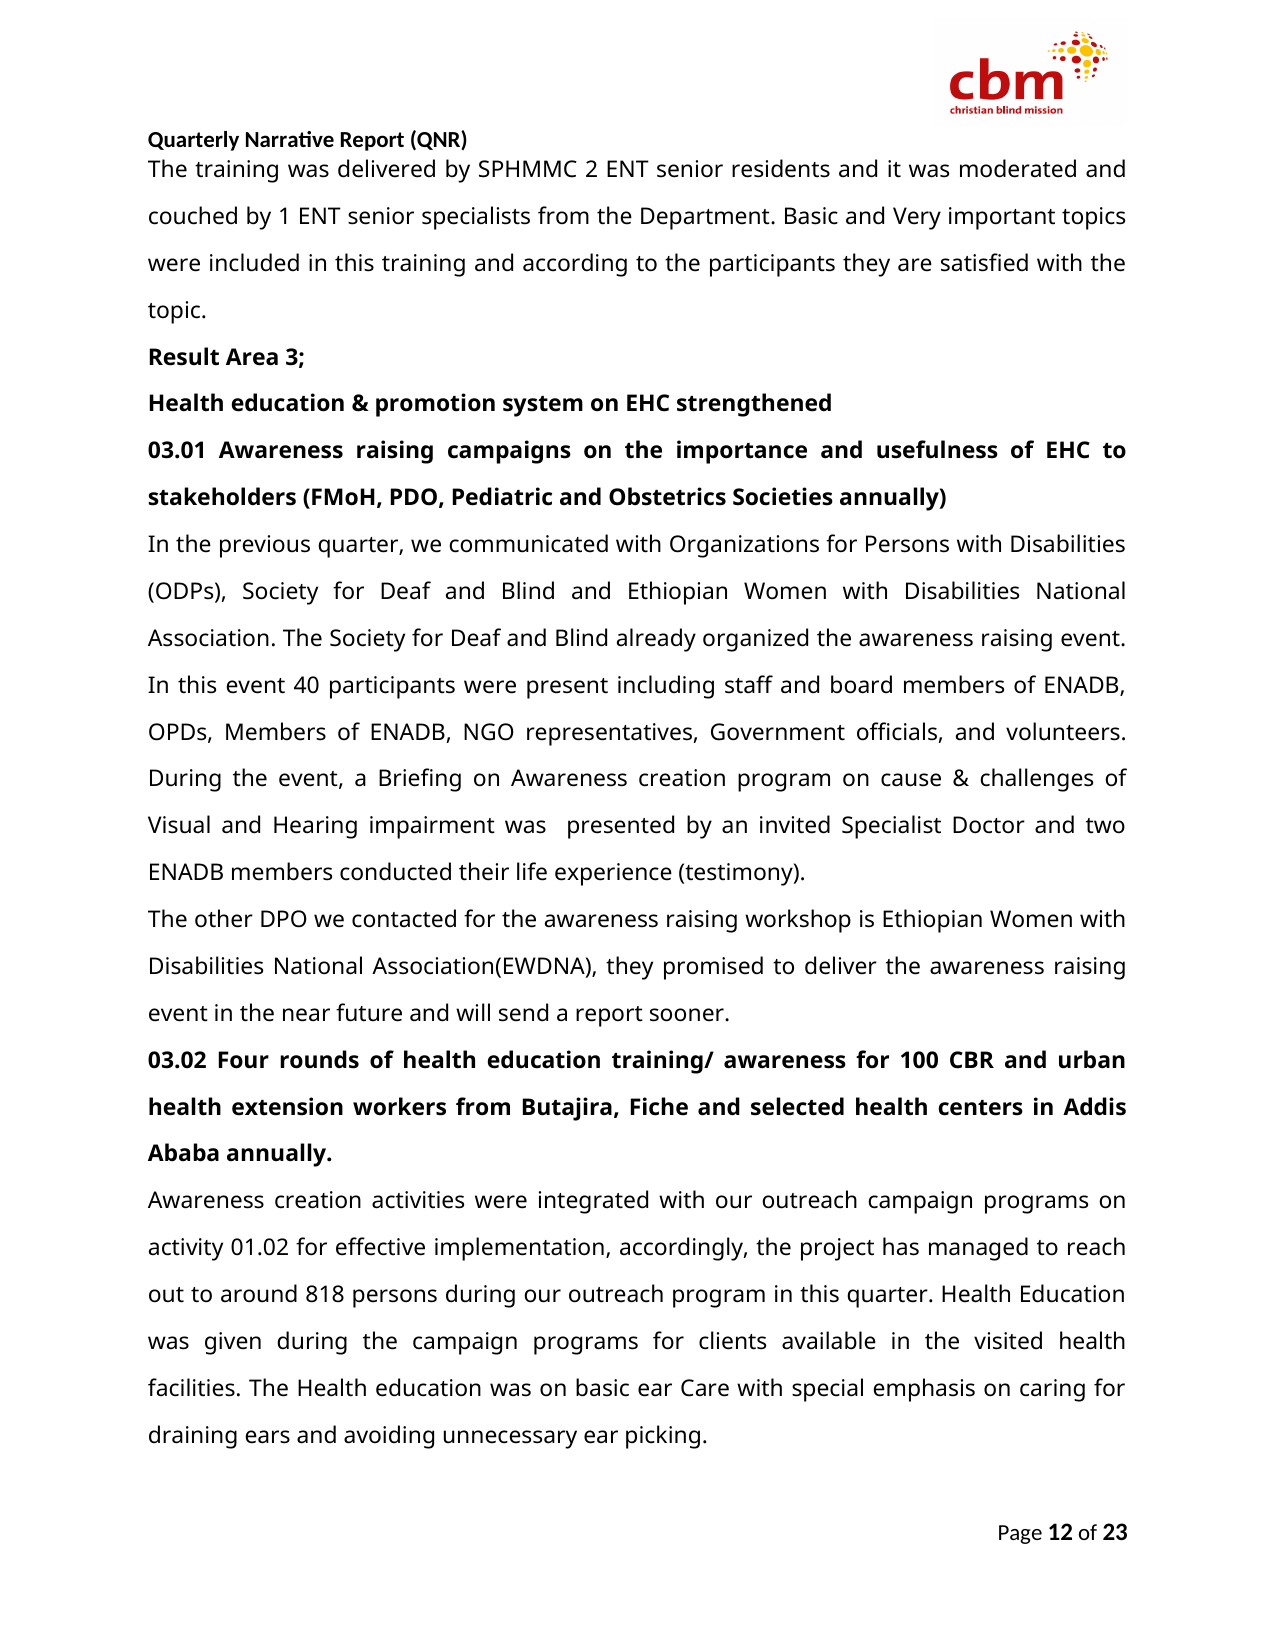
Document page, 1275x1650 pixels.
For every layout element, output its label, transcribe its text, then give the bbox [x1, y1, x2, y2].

text 03.02 Four rounds of health education training/ awareness for 100 CBR and urban health extension workers from Butajira, Fiche and selected health centers in Addis Ababa annually. [148, 1044, 1127, 1169]
text Awareness creation activities were integrated with our outreach campaign programs on activity 01.02 for effective implementation, accordingly, the project has managed to reach out to around 818 persons during our outreach program in this quarter. Health Education was given during the campaign programs for clients available in the visited health facilities. The Health education was on basic ear Care with special emphasis on caring for draining ears and avoiding unnecessary ear picking. [148, 1184, 1127, 1450]
text The other DPO we contacted for the awareness raising workshop is Ethiopian Women with Disabilities National Association(EWDNA), they promised to deliver the awareness raising event in the near future and will send a report sooner. [148, 903, 1127, 1028]
text The training was delivered by SPHMMC 2 ENT senior residents and it was moderated and couched by 1 ENT senior specialists from the Department. Basic and Very important topics were included in this training and according to the participants they are satisfied with the topic. [148, 153, 1127, 325]
text 03.01 Awareness raising campaigns on the importance and usefulness of EHC to stakeholders (FMoH, PDO, Pediatric and Obstetrics Societies annually) [148, 434, 1127, 512]
text Health education & promotion system on EHC strengthened [148, 387, 1127, 419]
text In the previous quarter, we communicated with Organizations for Persons with Disabilities (ODPs), Society for Deaf and Blind and Ethiopian Women with Disabilities National Association. The Society for Deaf and Blind already organized the awareness raising event. In this event 40 participants were present including staff and board members of ENADB, OPDs, Members of ENADB, NGO representatives, Government officials, and volunteers. During the event, a Briefing on Awareness creation program on cause & challenges of Visual and Hearing impairment was presented by an invited Specialist Doctor and two ENADB members conducted their life experience (testimony). [148, 528, 1127, 887]
text Result Area 3; [148, 341, 1127, 372]
